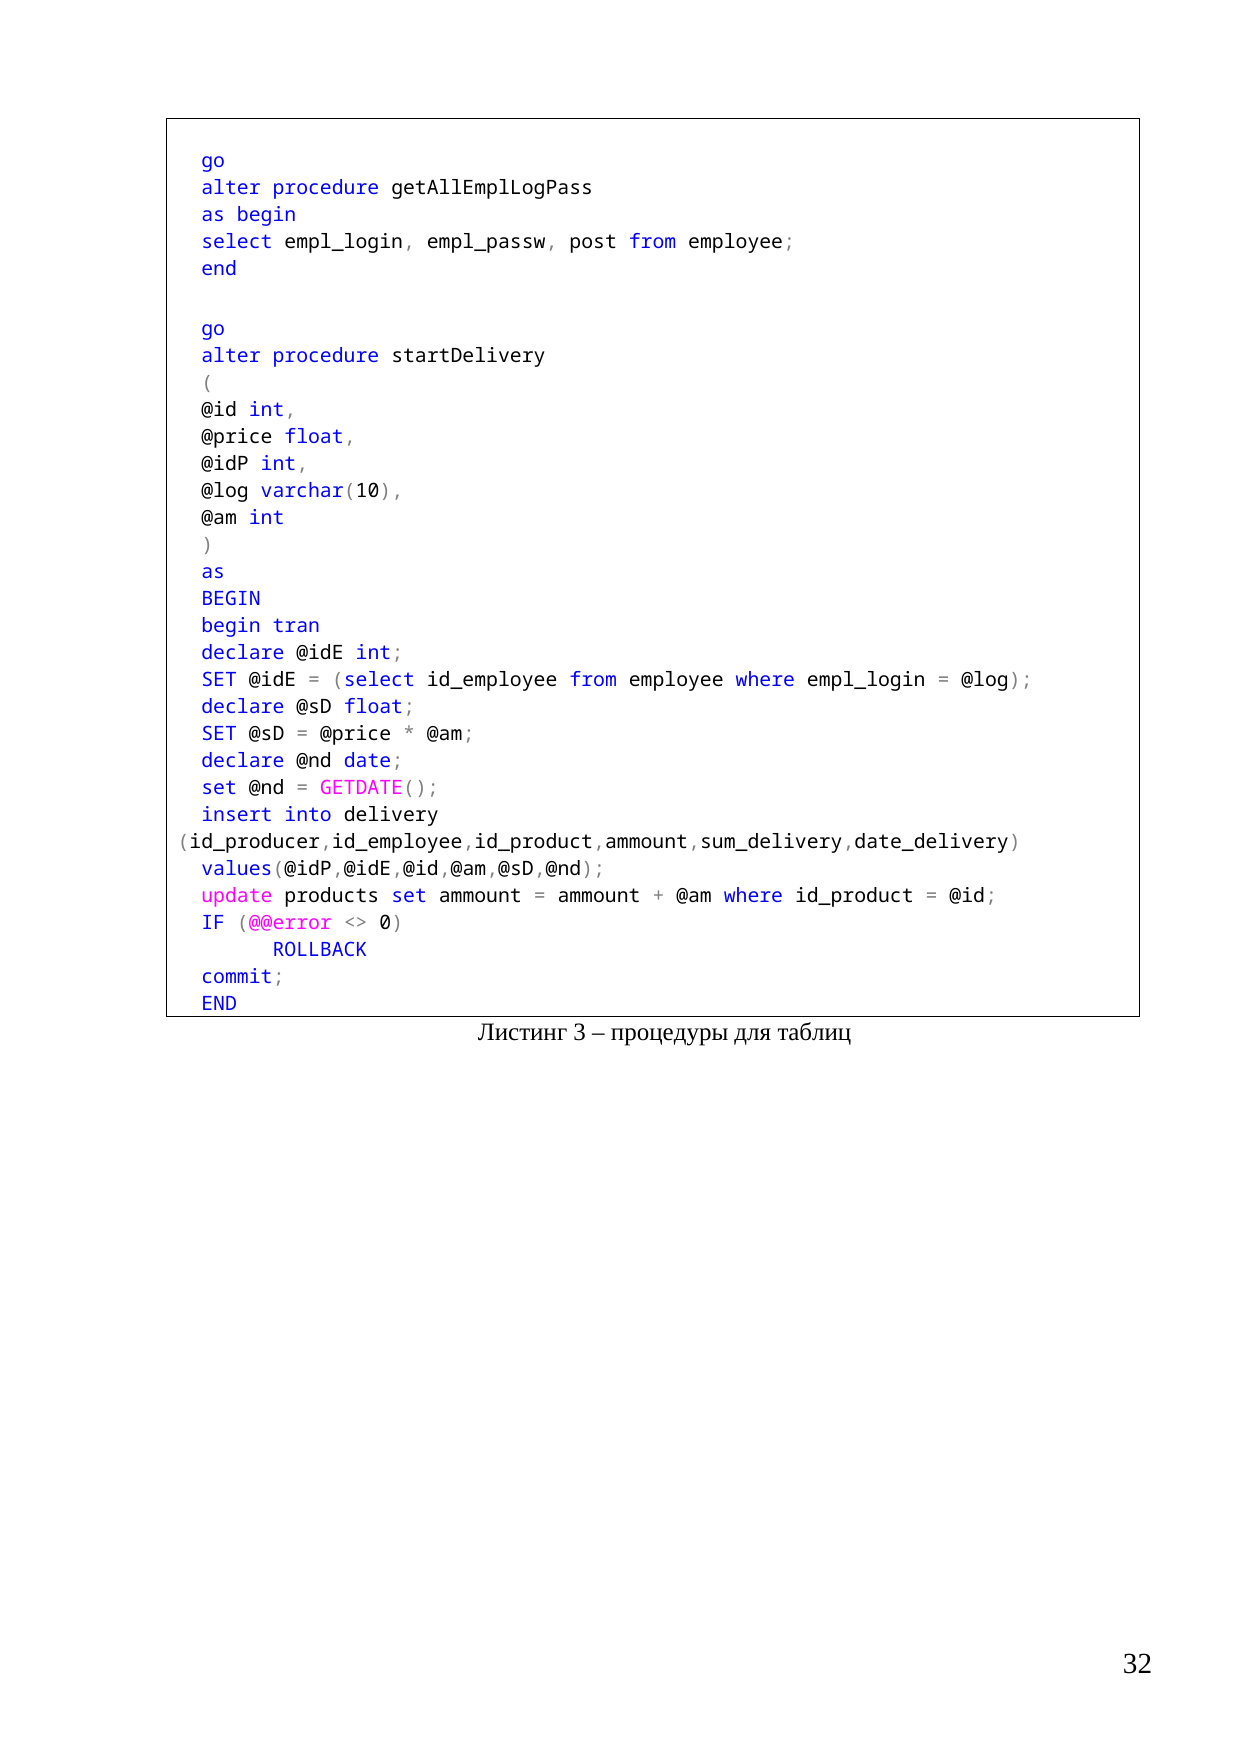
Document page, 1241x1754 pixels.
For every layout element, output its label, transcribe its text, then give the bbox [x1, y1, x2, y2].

text Листинг 3 – процедуры для таблиц [177, 1017, 1152, 1046]
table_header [167, 119, 1139, 1016]
